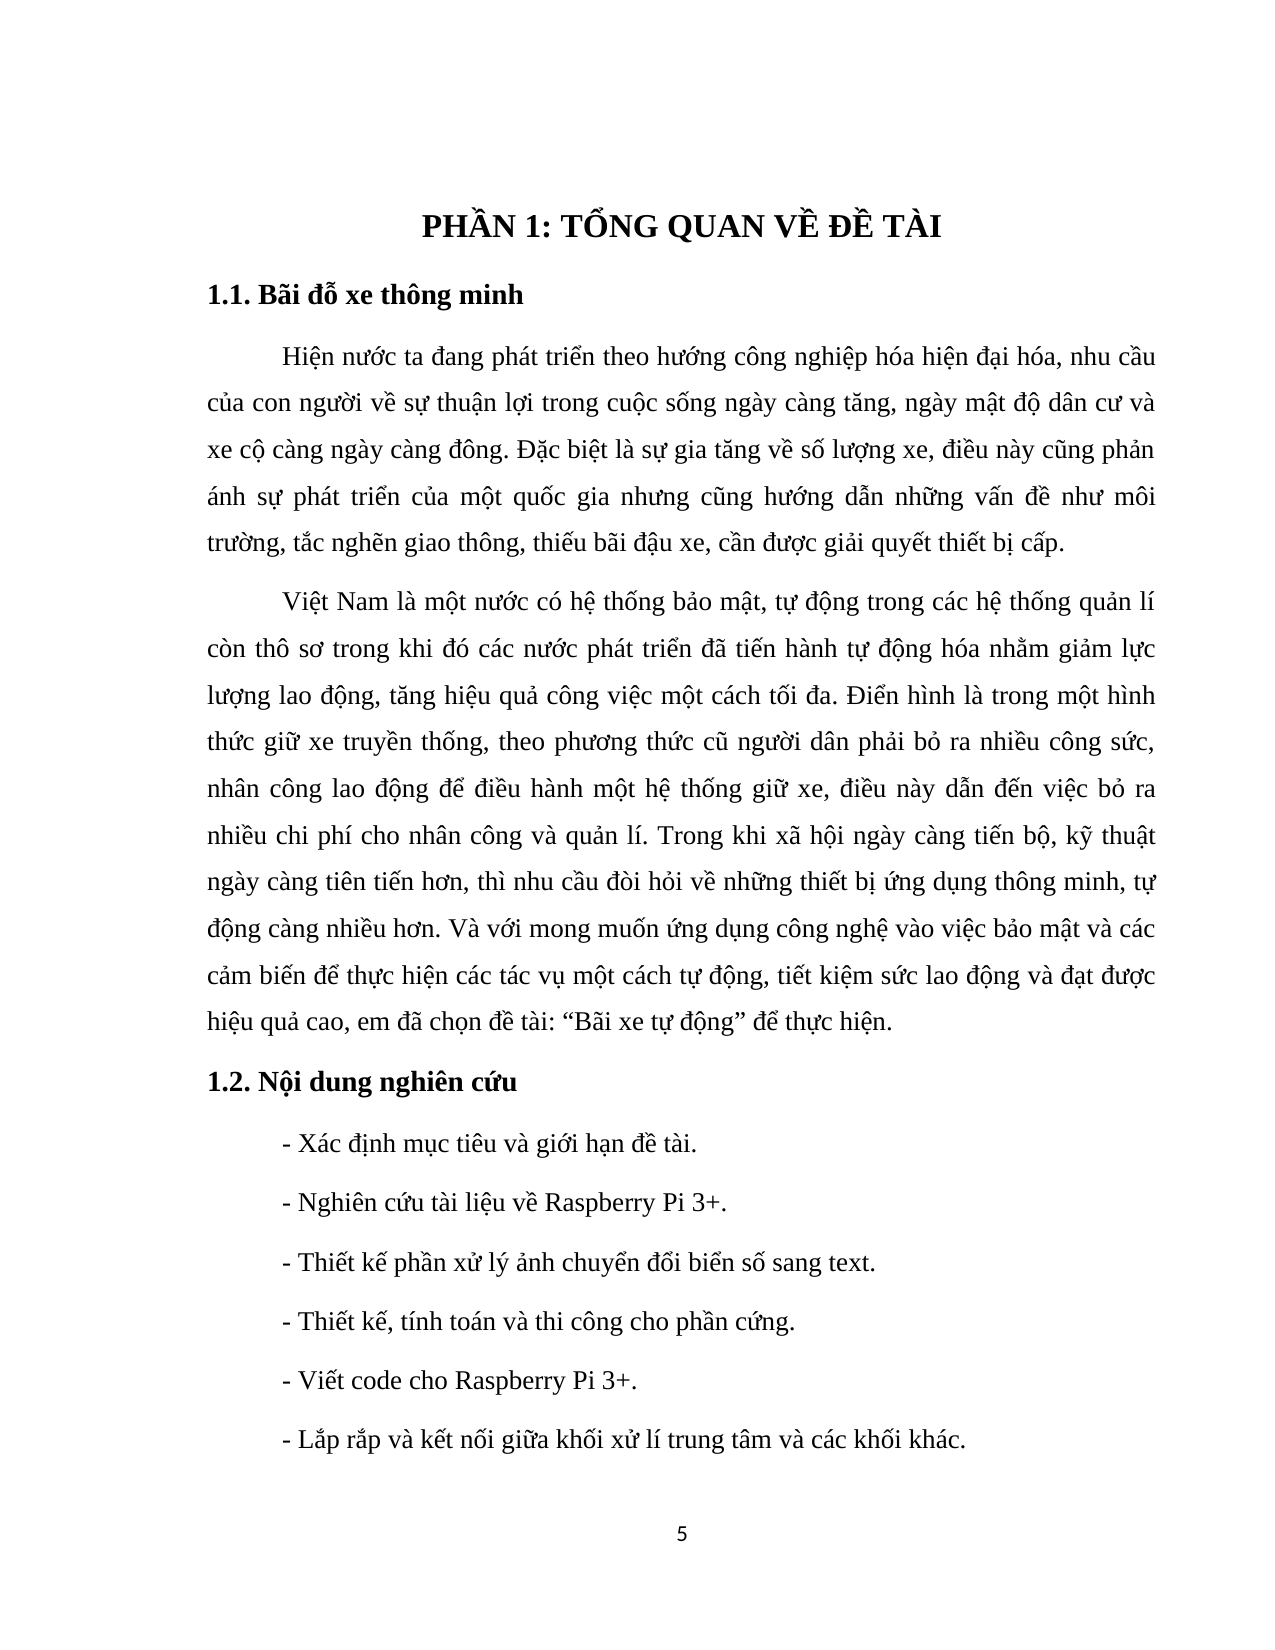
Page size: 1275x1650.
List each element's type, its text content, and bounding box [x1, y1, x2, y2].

text Việt Nam là một nước có hệ thống bảo mật, tự động trong các hệ thống quản lí còn thô sơ trong khi đó các nước phát triển đã tiến hành tự động hóa nhằm giảm lực lượng lao động, tăng hiệu quả công việc một cách tối đa. Điển hình là trong một hình thức giữ xe truyền thống, theo phương thức cũ người dân phải bỏ ra nhiều công sức, nhân công lao động để điều hành một hệ thống giữ xe, điều này dẫn đến việc bỏ ra nhiều chi phí cho nhân công và quản lí. Trong khi xã hội ngày càng tiến bộ, kỹ thuật ngày càng tiên tiến hơn, thì nhu cầu đòi hỏi về những thiết bị ứng dụng thông minh, tự động càng nhiều hơn. Và với mong muốn ứng dụng công nghệ vào việc bảo mật và các cảm biến để thực hiện các tác vụ một cách tự động, tiết kiệm sức lao động và đạt được hiệu quả cao, em đã chọn đề tài: “Bãi xe tự động” để thực hiện. [207, 585, 1157, 1037]
text - Lắp rắp và kết nối giữa khối xử lí trung tâm và các khối khác. [207, 1423, 1157, 1454]
text Hiện nước ta đang phát triển theo hướng công nghiệp hóa hiện đại hóa, nhu cầu của con người về sự thuận lợi trong cuộc sống ngày càng tăng, ngày mật độ dân cư và xe cộ càng ngày càng đông. Đặc biệt là sự gia tăng về số lượng xe, điều này cũng phản ánh sự phát triển của một quốc gia nhưng cũng hướng dẫn những vấn đề như môi trường, tắc nghẽn giao thông, thiếu bãi đậu xe, cần được giải quyết thiết bị cấp. [207, 339, 1157, 557]
text - Xác định mục tiêu và giới hạn đề tài. [207, 1127, 1157, 1158]
text - Thiết kế, tính toán và thi công cho phần cứng. [207, 1305, 1157, 1336]
subtitle 1.2. Nội dung nghiên cứu [207, 1064, 1157, 1098]
text - Thiết kế phần xử lý ảnh chuyển đổi biển số sang text. [207, 1246, 1157, 1277]
subtitle PHẦN 1: TỔNG QUAN VỀ ĐỀ TÀI [207, 207, 1157, 245]
text - Viết code cho Raspberry Pi 3+. [207, 1364, 1157, 1395]
subtitle 1.1. Bãi đỗ xe thông minh [207, 277, 1157, 310]
text - Nghiên cứu tài liệu về Raspberry Pi 3+. [207, 1187, 1157, 1218]
